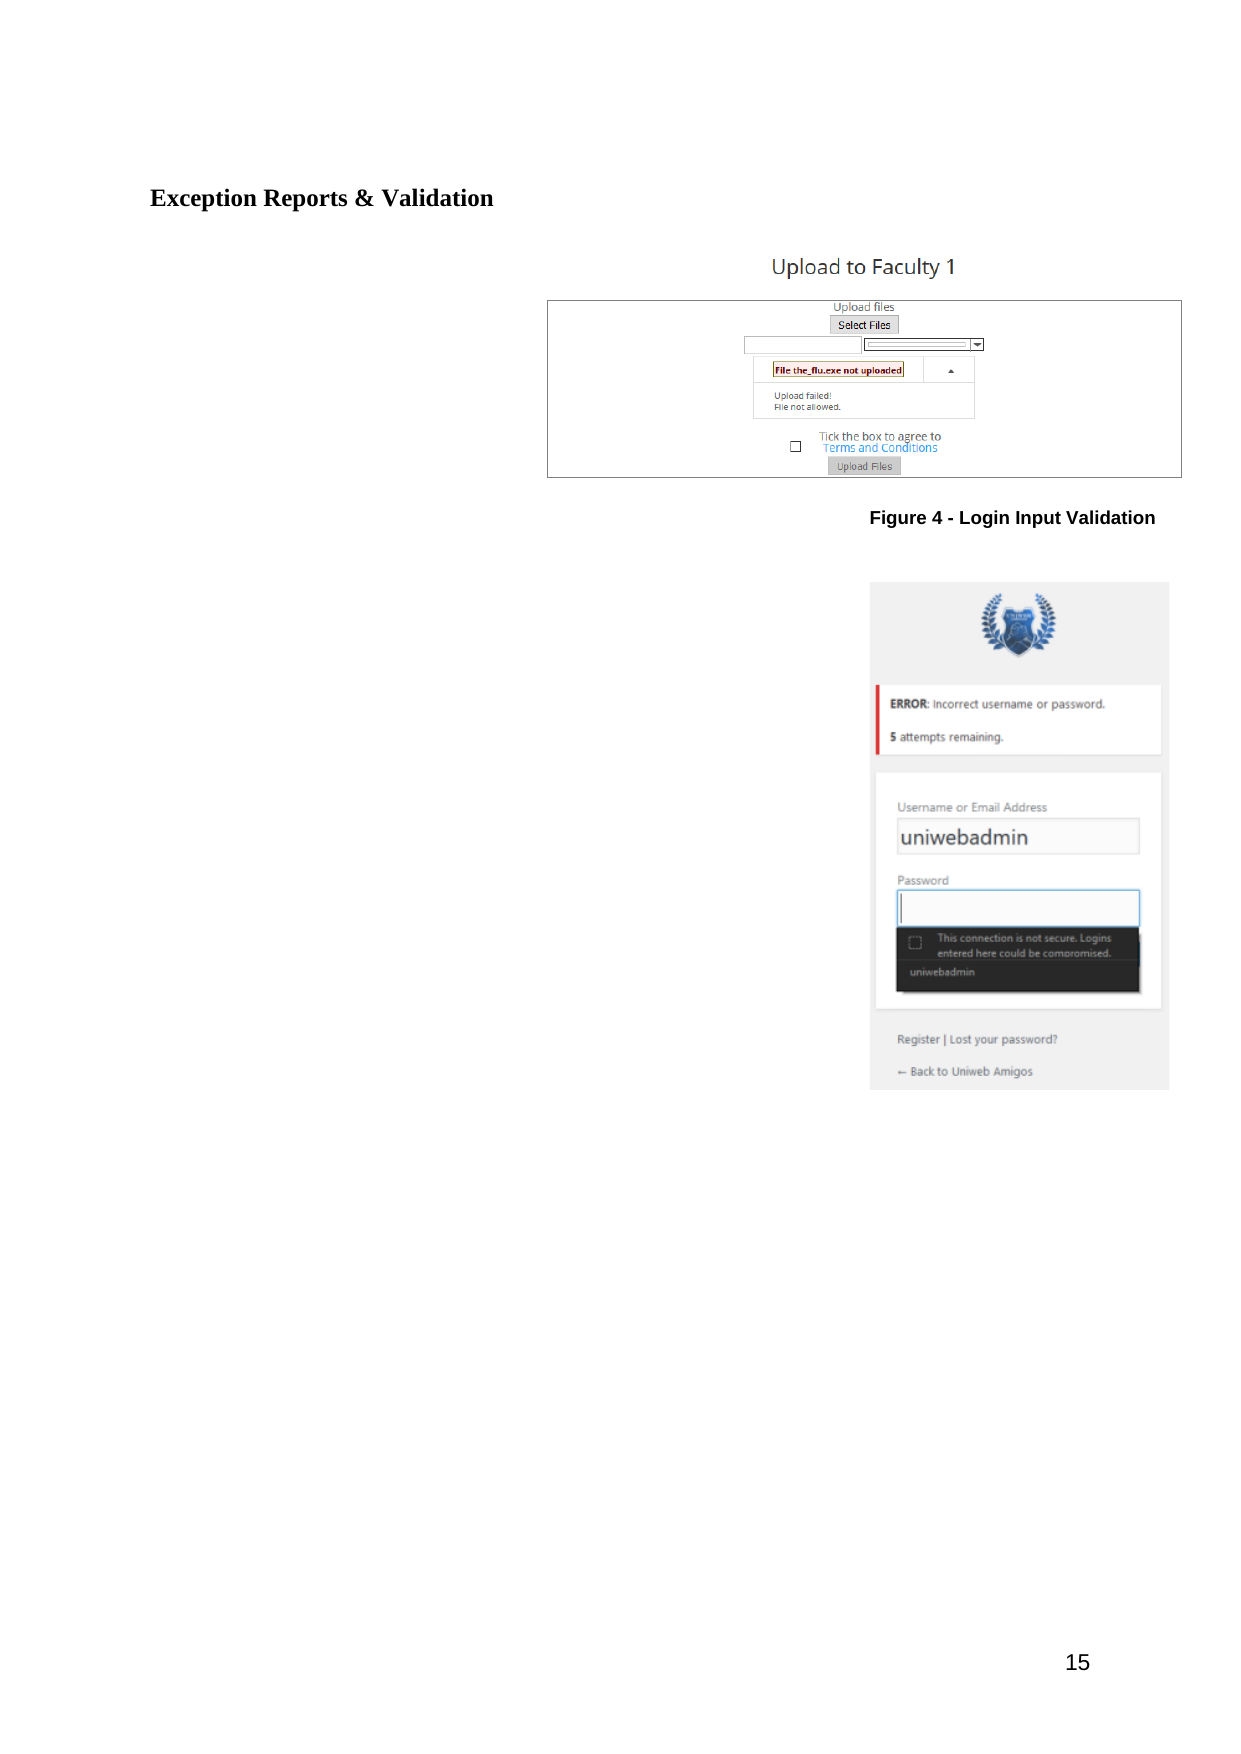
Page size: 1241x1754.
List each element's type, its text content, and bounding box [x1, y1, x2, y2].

picture [538, 252, 1196, 490]
subtitle Exception Reports & Validation [150, 183, 1090, 212]
picture [869, 583, 1173, 1091]
